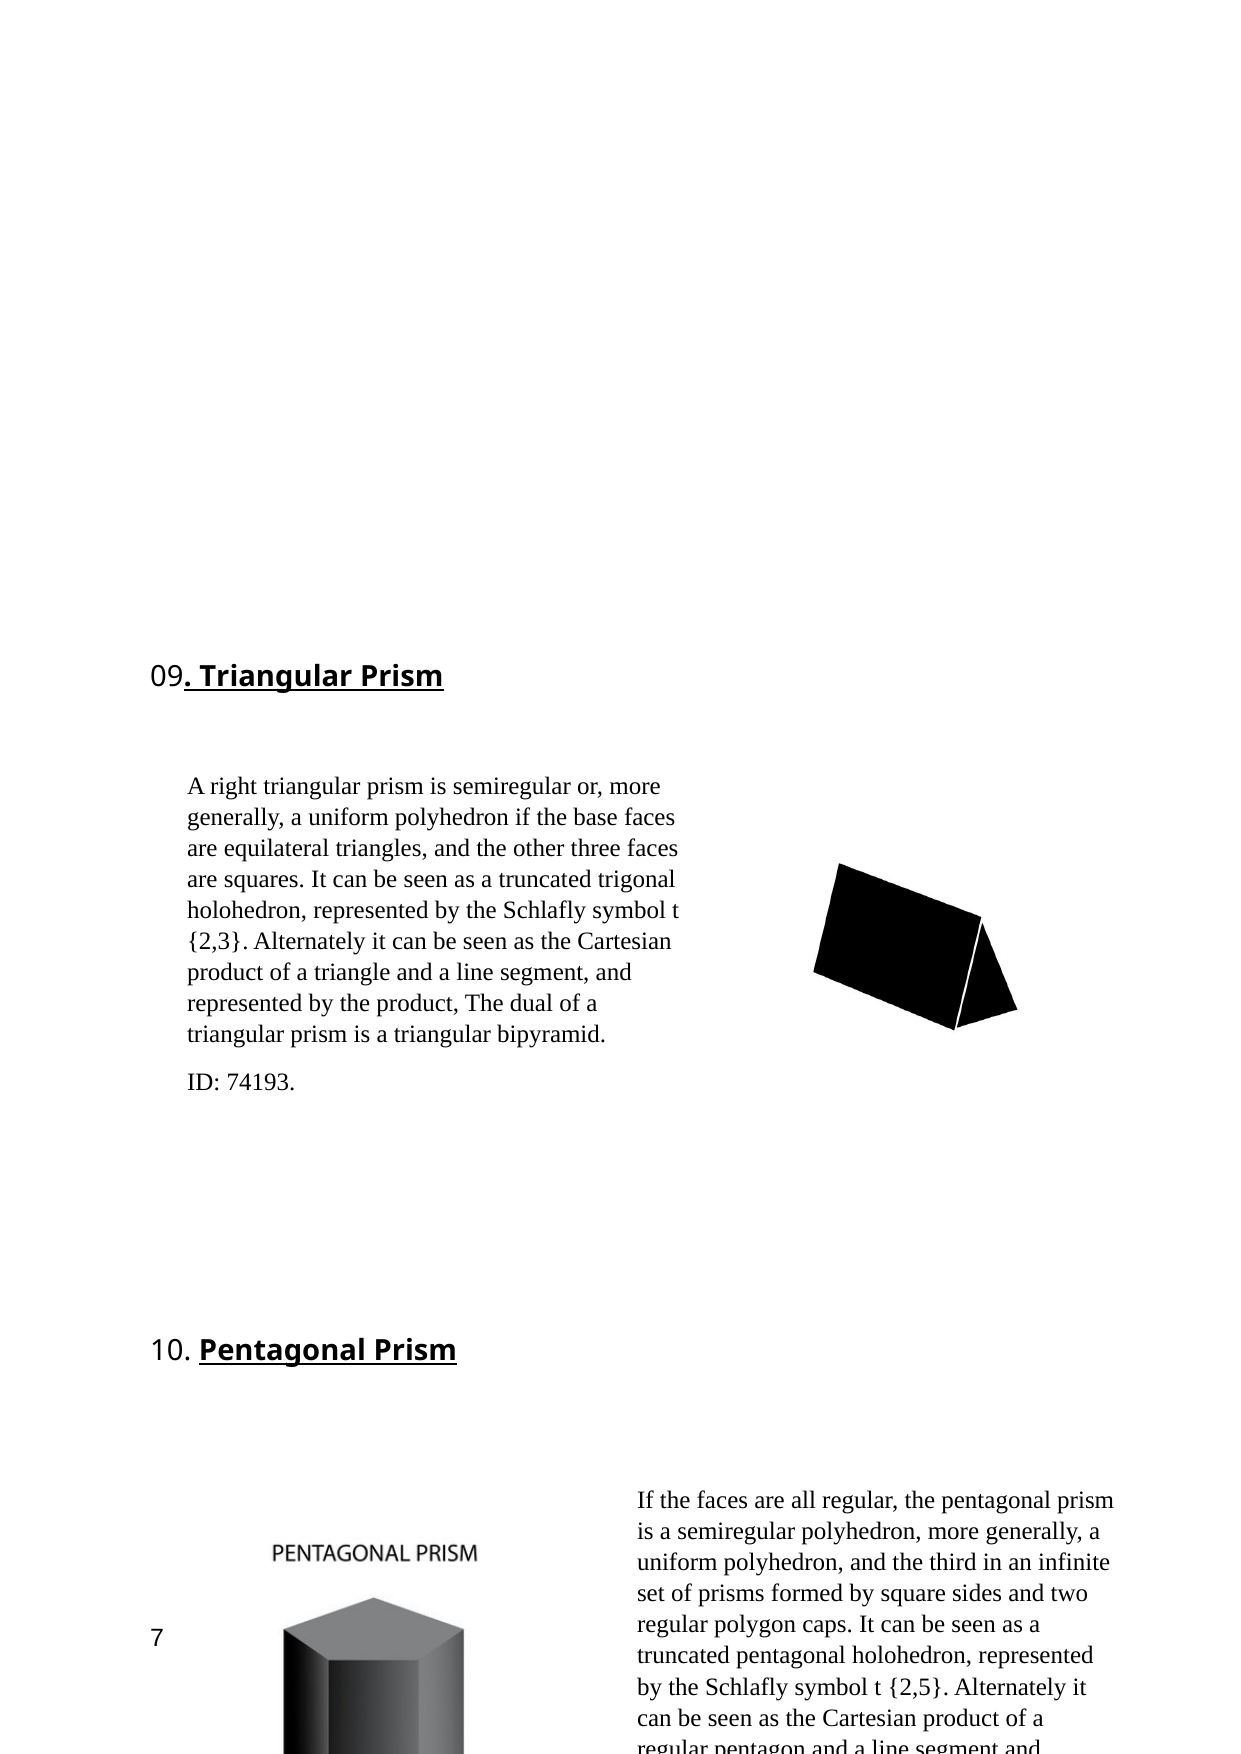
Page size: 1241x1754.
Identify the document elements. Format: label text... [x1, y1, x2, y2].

picture [186, 1503, 562, 1754]
text 09. Triangular Prism [150, 655, 1090, 695]
picture [740, 771, 1104, 1157]
text 10. Pentagonal Prism [150, 1330, 1090, 1369]
